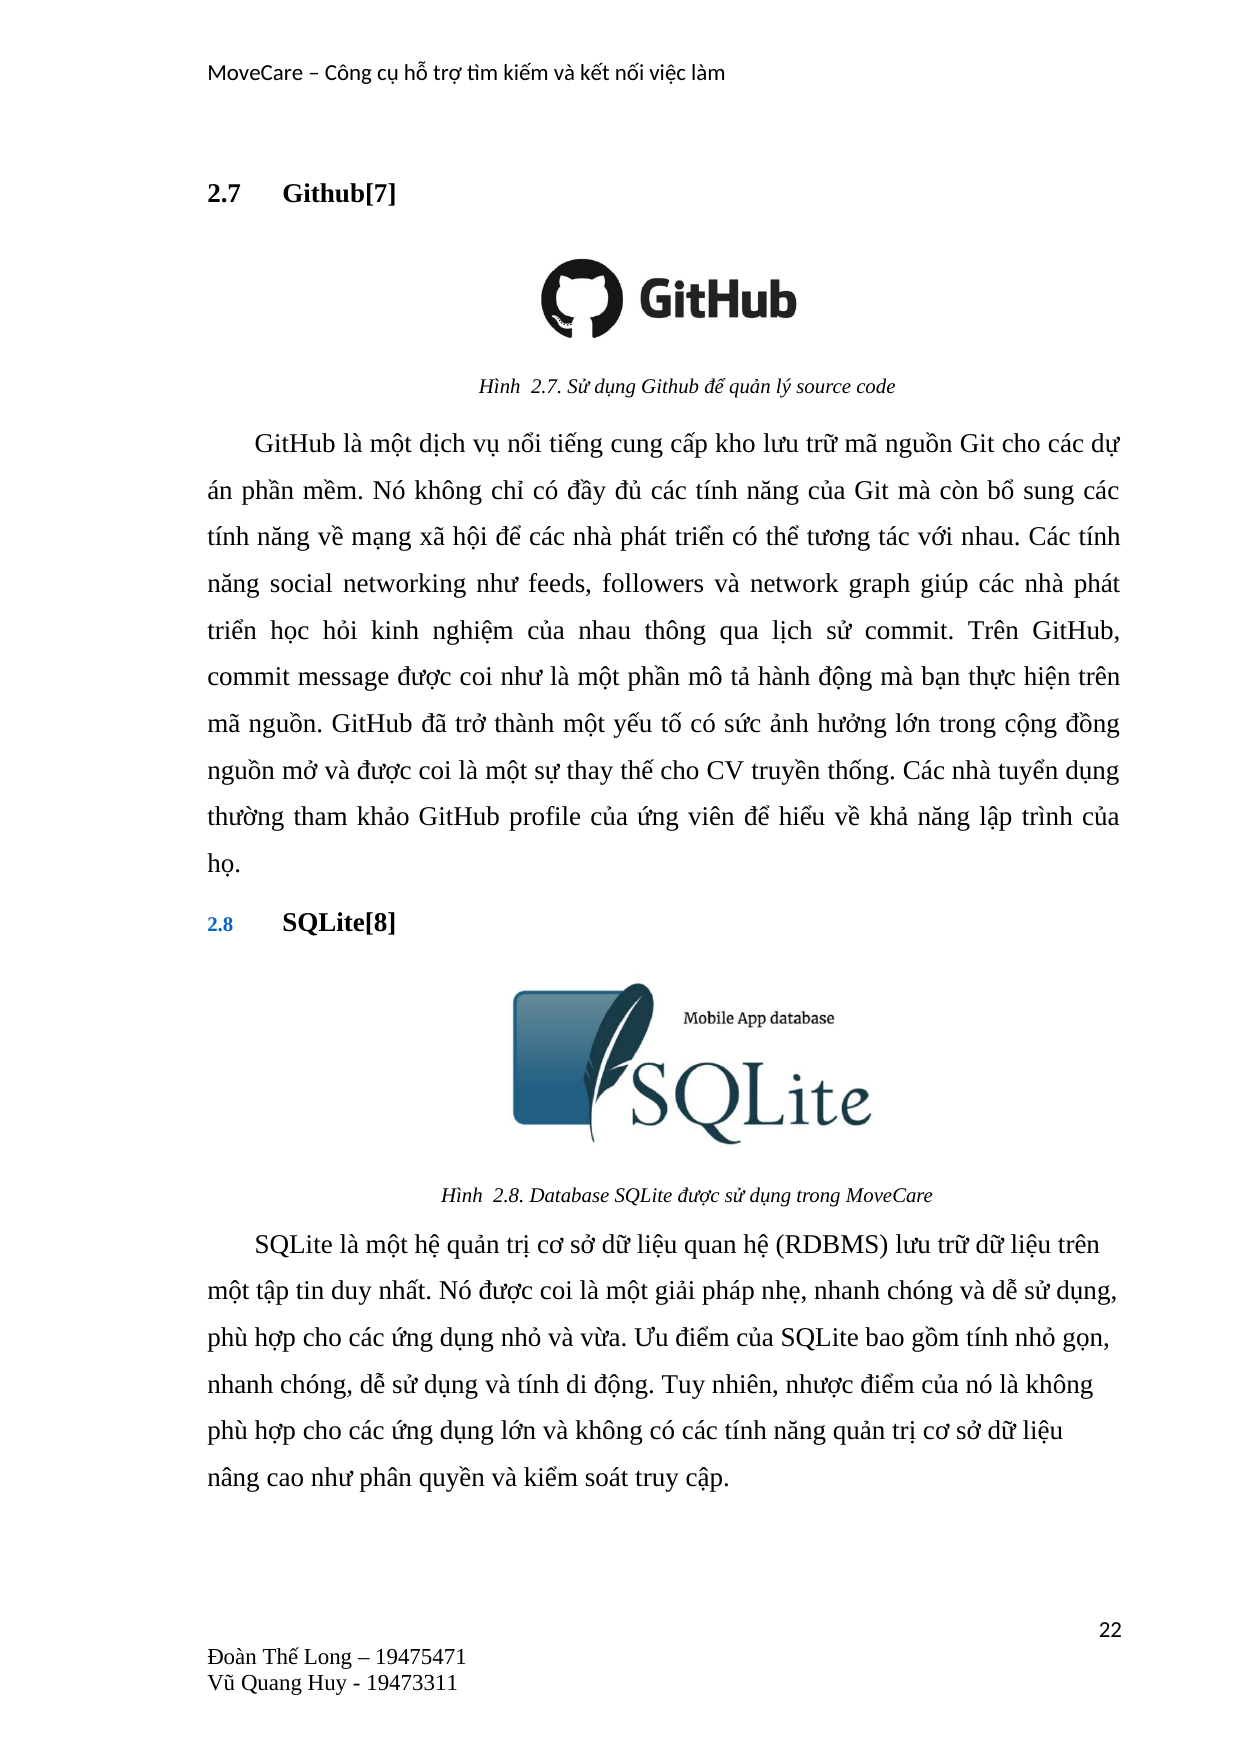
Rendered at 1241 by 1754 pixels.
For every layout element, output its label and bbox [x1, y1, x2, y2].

picture [509, 236, 819, 360]
picture [506, 965, 882, 1169]
